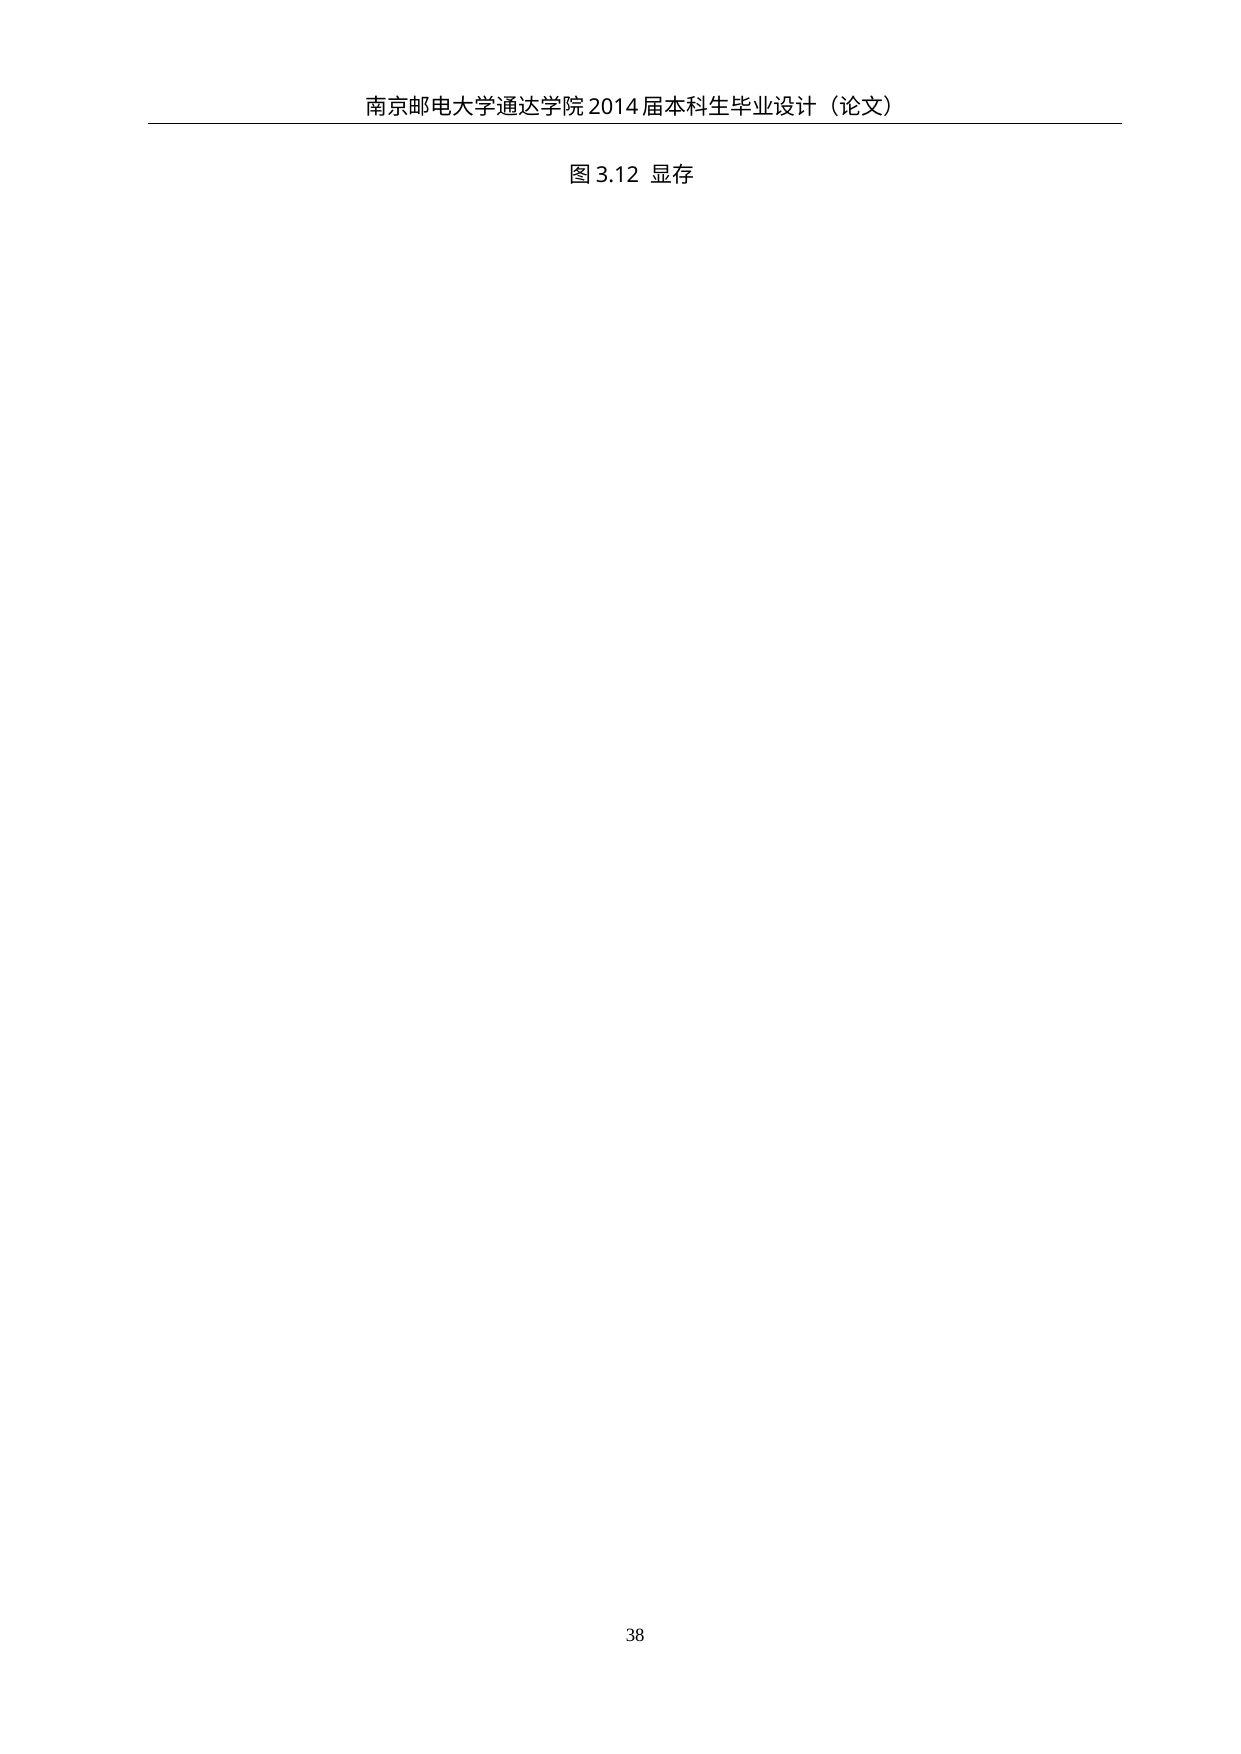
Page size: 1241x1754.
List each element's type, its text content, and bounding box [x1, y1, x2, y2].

text 图3.12 显存 [148, 156, 1072, 189]
